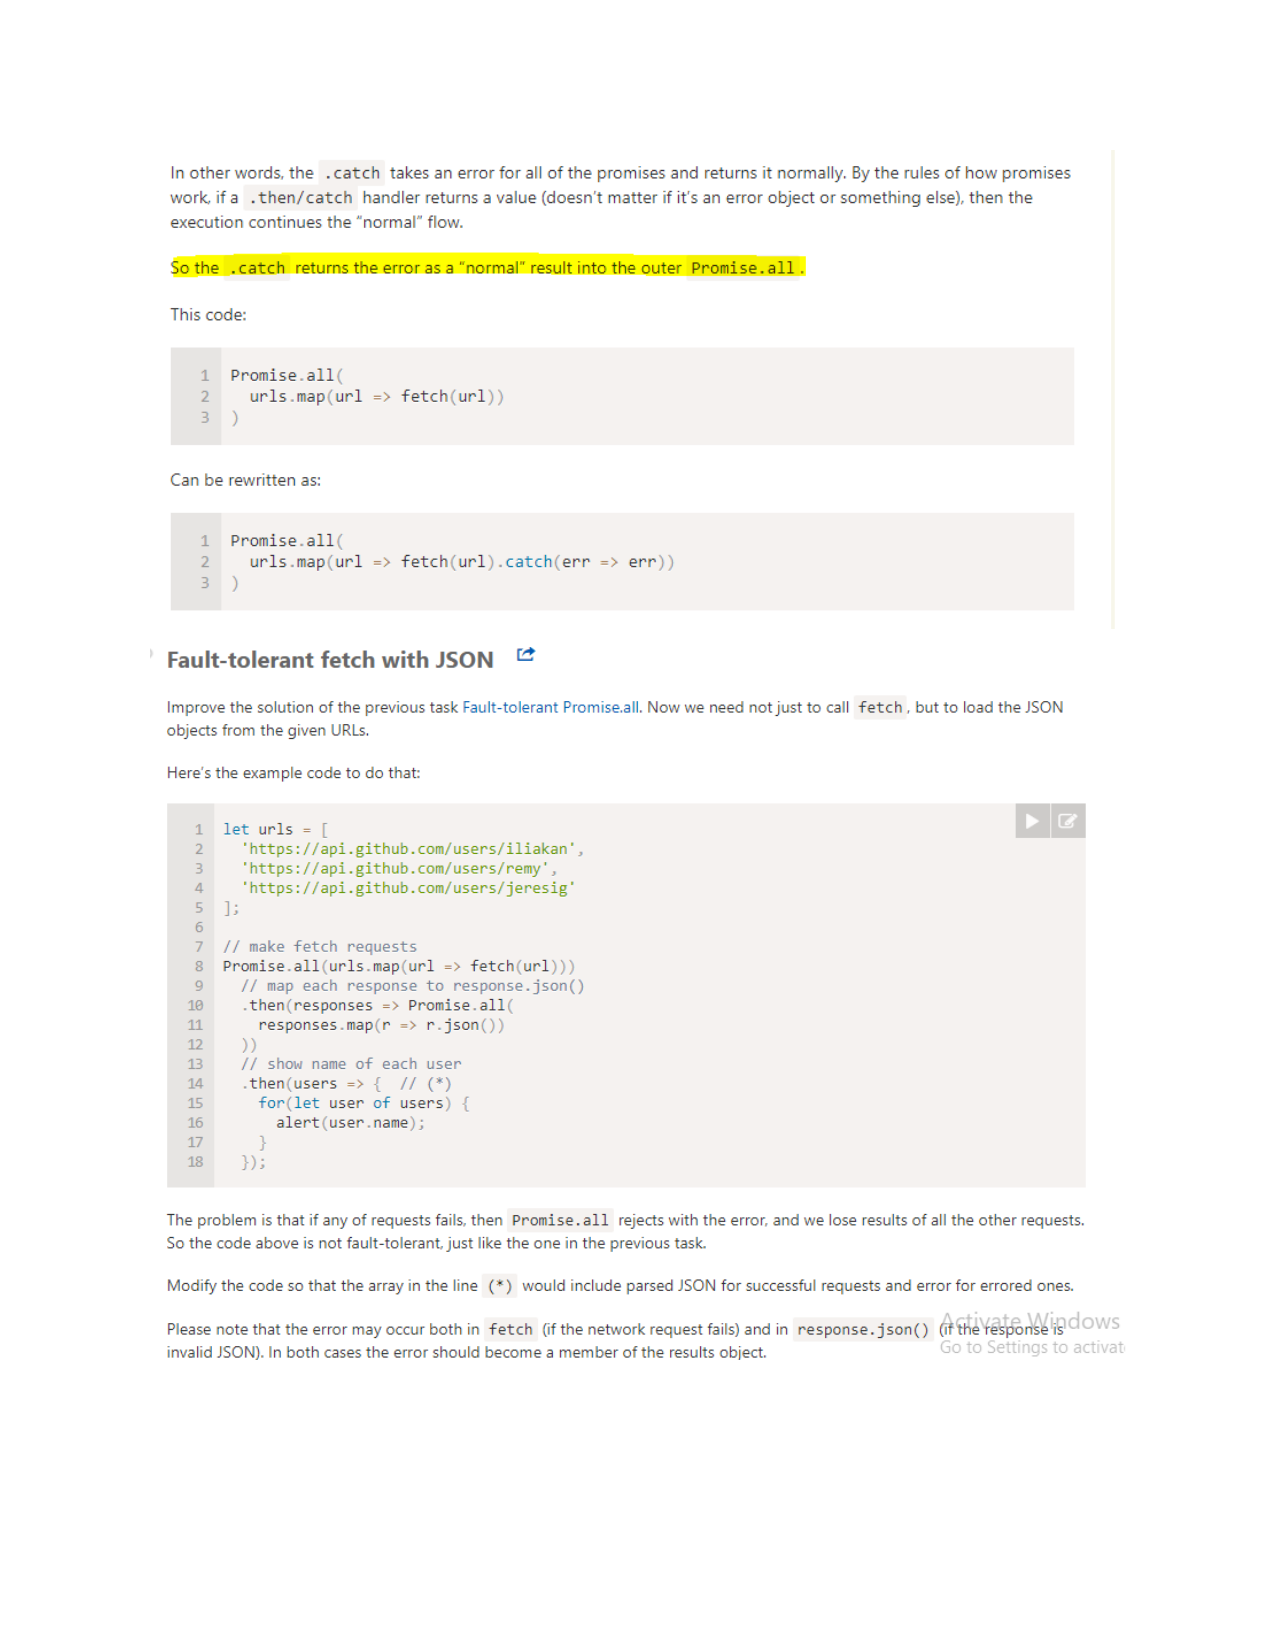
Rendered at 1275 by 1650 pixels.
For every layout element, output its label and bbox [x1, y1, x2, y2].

picture [150, 150, 1125, 629]
picture [150, 647, 1125, 1360]
